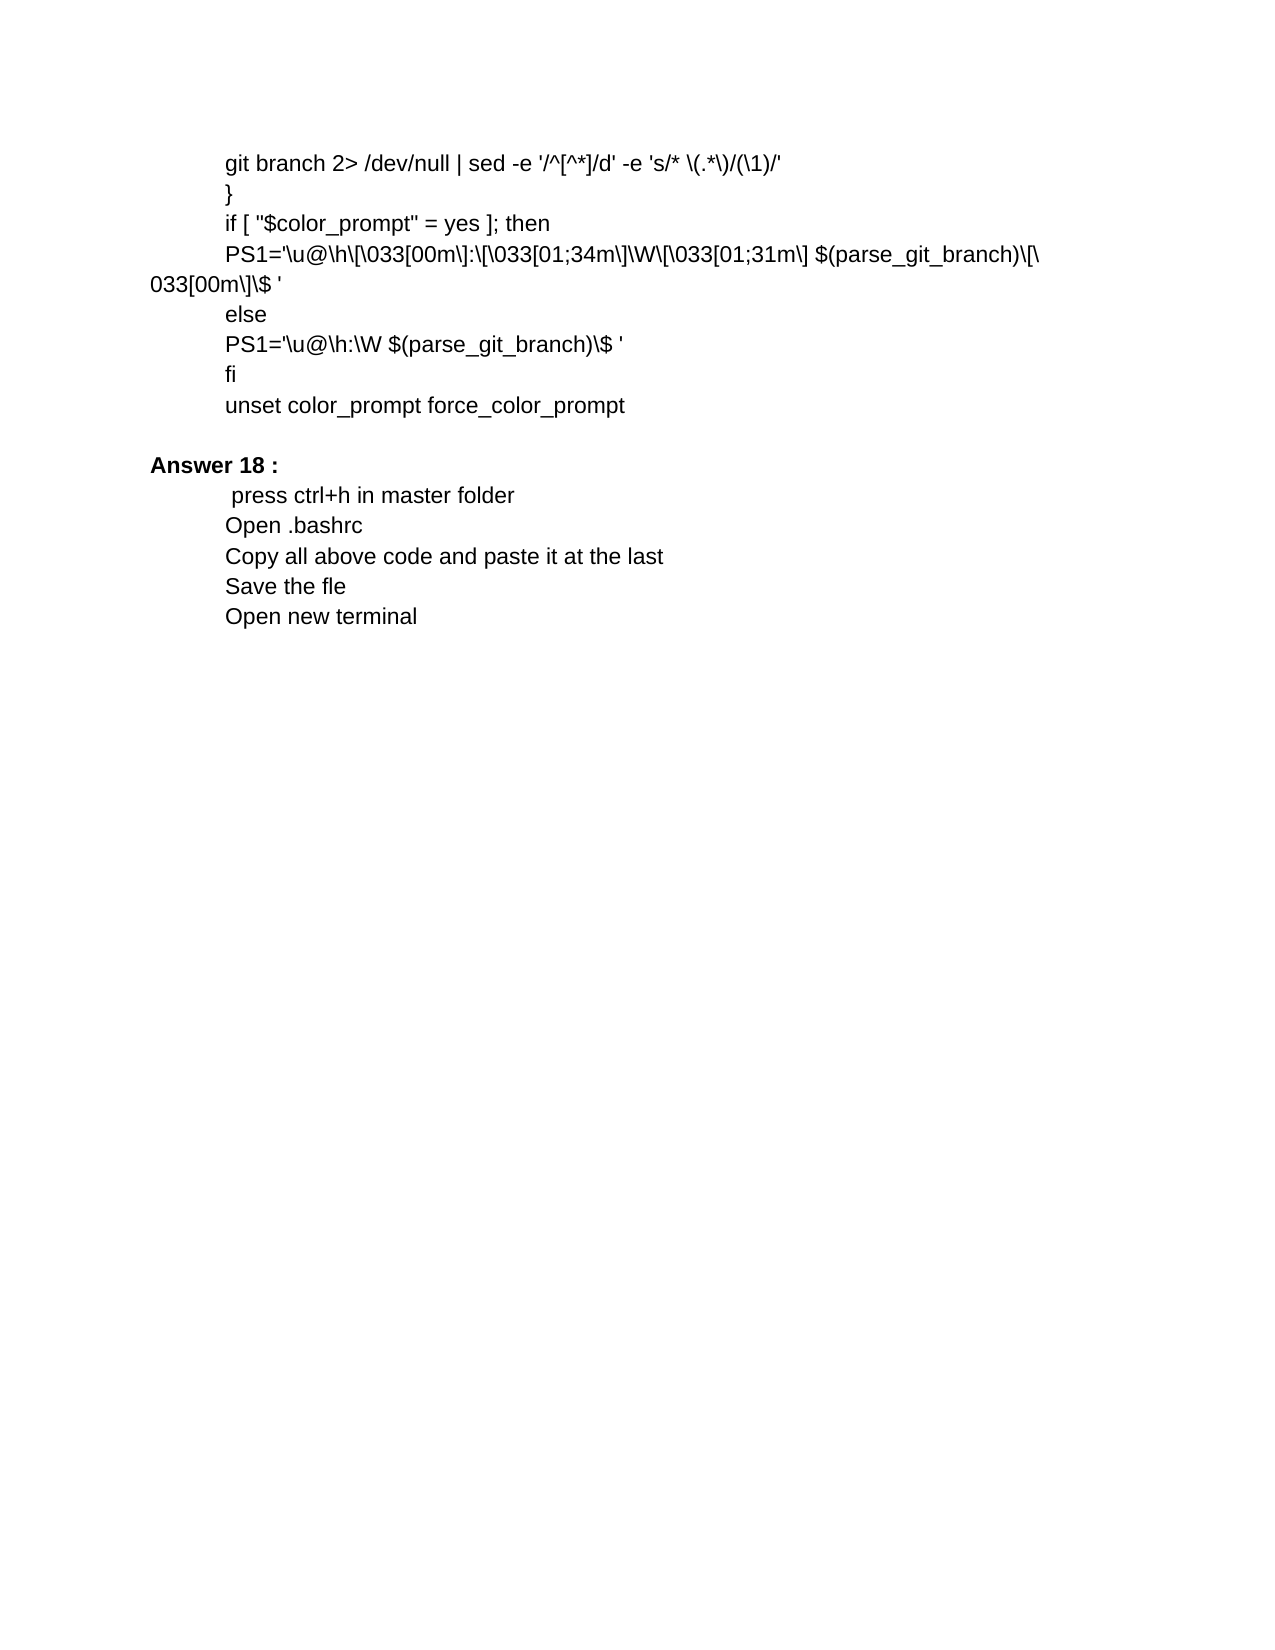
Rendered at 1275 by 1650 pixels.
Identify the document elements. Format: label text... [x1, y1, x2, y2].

text PS1='\u@\h\[\033[00m\]:\[\033[01;34m\]\W\[\033[01;31m\] $(parse_git_branch)\[\033[00m\]\$ ' [150, 241, 1125, 297]
text PS1='\u@\h:\W $(parse_git_branch)\$ ' [150, 331, 1125, 358]
text Open .bashrc [150, 512, 1125, 539]
text Open new terminal [150, 603, 1125, 629]
text press ctrl+h in master folder [150, 482, 1125, 509]
text unset color_prompt force_color_prompt [150, 392, 1125, 418]
text Answer 18 : [150, 452, 1125, 478]
text else [150, 301, 1125, 327]
text fi [150, 361, 1125, 388]
text git branch 2> /dev/null | sed -e '/^[^*]/d' -e 's/* \(.*\)/(\1)/' [150, 150, 1125, 176]
text } [150, 180, 1125, 207]
text if [ "$color_prompt" = yes ]; then [150, 210, 1125, 237]
text Copy all above code and paste it at the last [150, 543, 1125, 569]
text Save the fle [150, 573, 1125, 599]
